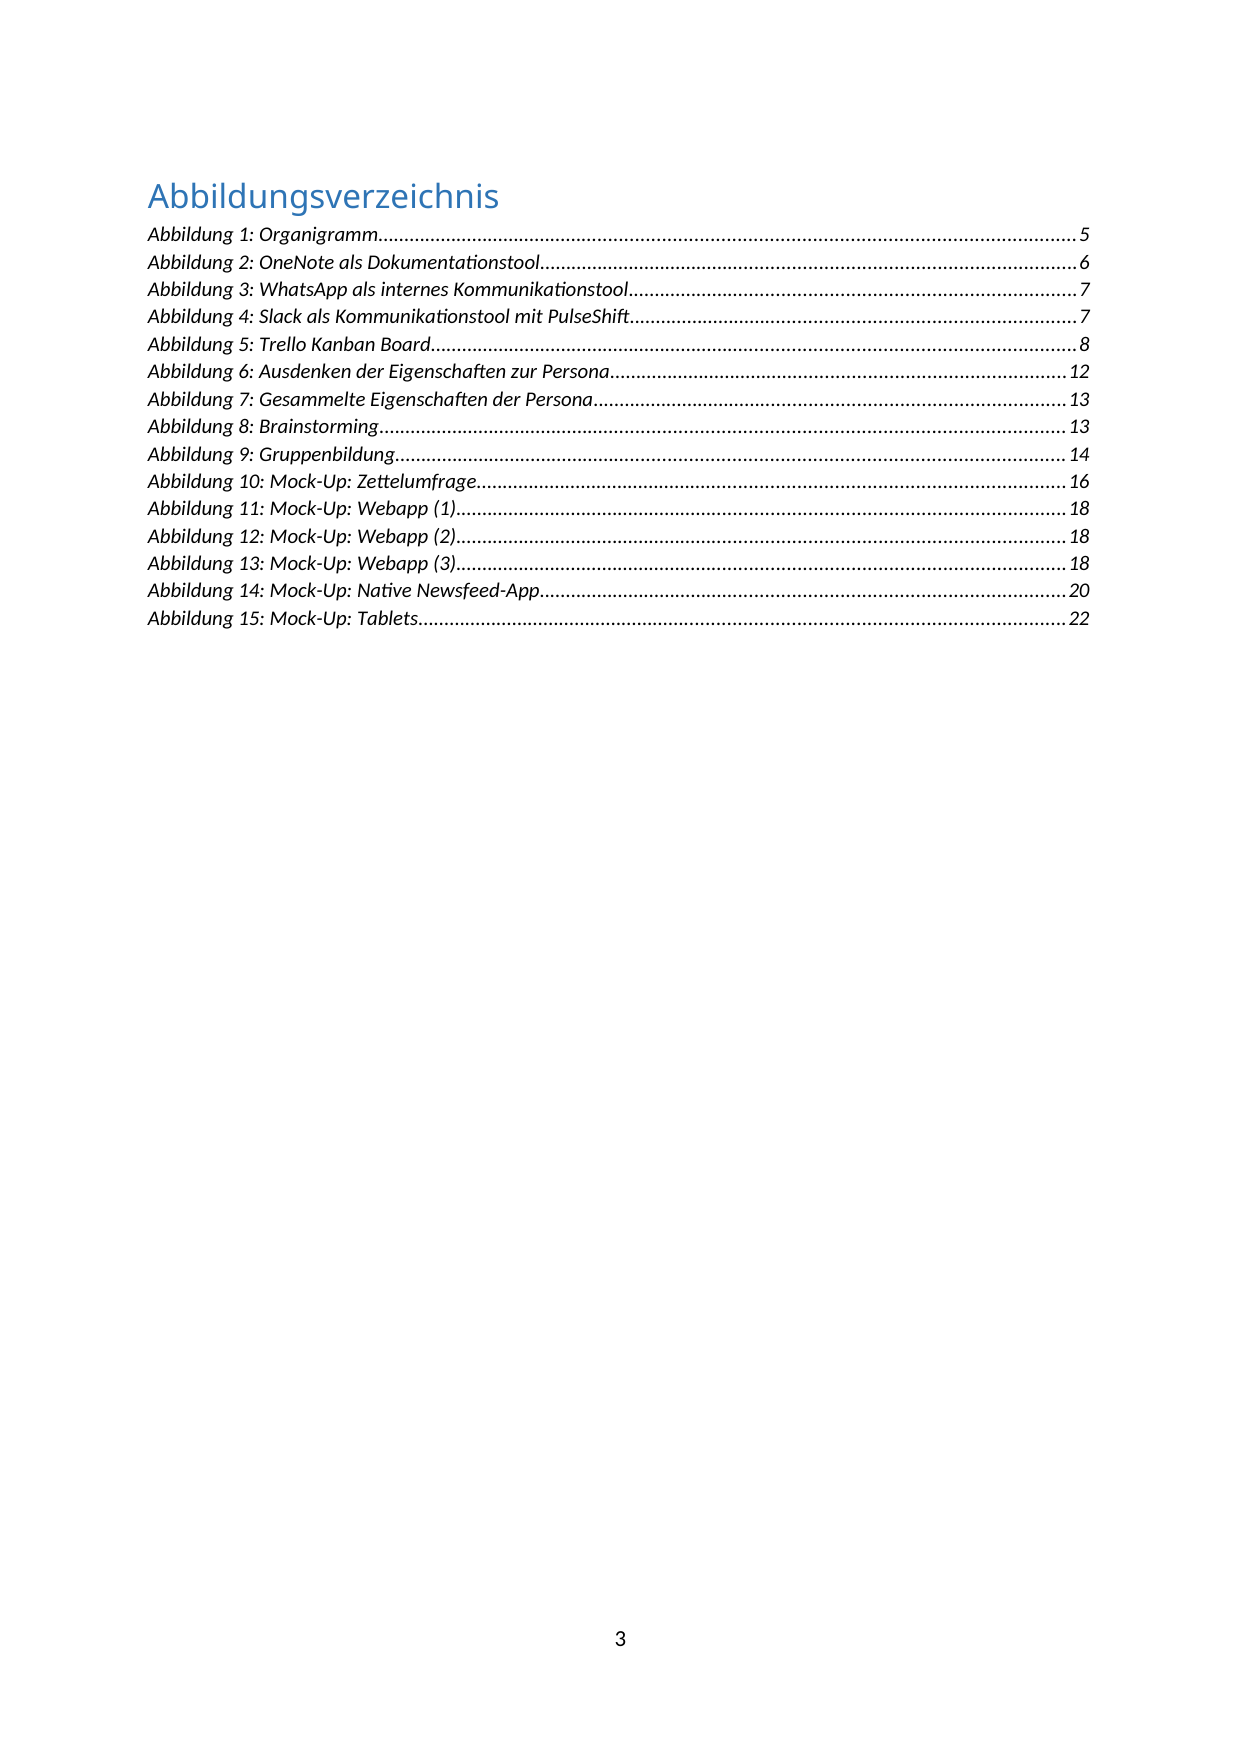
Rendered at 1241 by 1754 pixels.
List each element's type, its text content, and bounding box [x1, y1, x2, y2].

text Abbildung 4: Slack als Kommunikationstool mit PulseShift 7 [148, 304, 1093, 329]
text Abbildung 3: WhatsApp als internes Kommunikationstool 7 [148, 276, 1093, 302]
text Abbildung 11: Mock-Up: Webapp (1) 18 [148, 496, 1093, 521]
text Abbildung 5: Trello Kanban Board 8 [148, 331, 1093, 357]
text Abbildung 6: Ausdenken der Eigenschaften zur Persona 12 [148, 358, 1093, 384]
text Abbildung 7: Gesammelte Eigenschaften der Persona 13 [148, 386, 1093, 411]
text Abbildung 9: Gruppenbildung 14 [148, 441, 1093, 466]
text Abbildung 15: Mock-Up: Tablets 22 [148, 605, 1093, 631]
subtitle Abbildungsverzeichnis [148, 173, 1093, 218]
text Abbildung 13: Mock-Up: Webapp (3) 18 [148, 550, 1093, 576]
text Abbildung 2: OneNote als Dokumentationstool 6 [148, 249, 1093, 274]
text Abbildung 8: Brainstorming 13 [148, 413, 1093, 439]
text Abbildung 14: Mock-Up: Native Newsfeed-App 20 [148, 578, 1093, 603]
text Abbildung 12: Mock-Up: Webapp (2) 18 [148, 523, 1093, 548]
text Abbildung 10: Mock-Up: Zettelumfrage 16 [148, 468, 1093, 493]
text Abbildung 1: Organigramm 5 [148, 222, 1093, 247]
